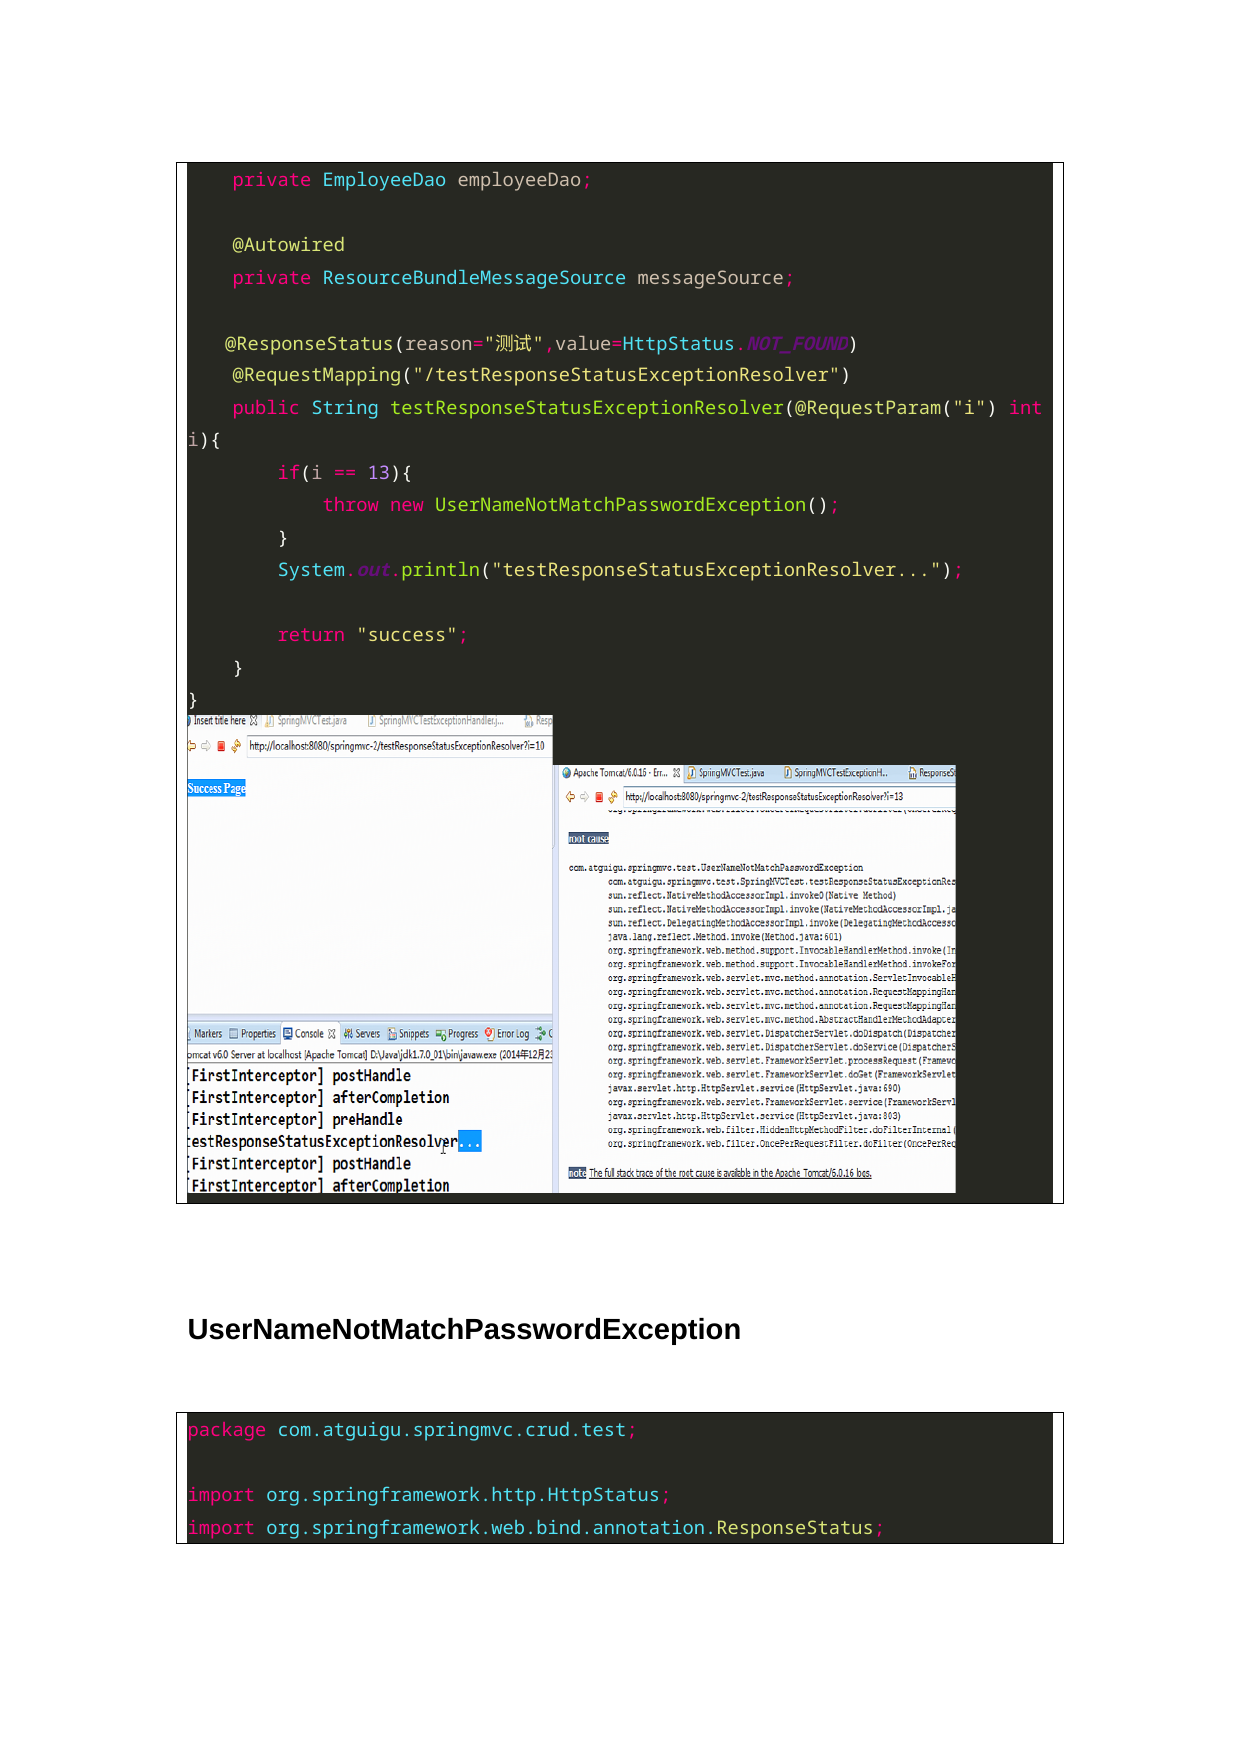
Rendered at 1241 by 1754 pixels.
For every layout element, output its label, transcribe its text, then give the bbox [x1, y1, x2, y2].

subtitle UserNameNotMatchPasswordException [187, 1296, 1053, 1361]
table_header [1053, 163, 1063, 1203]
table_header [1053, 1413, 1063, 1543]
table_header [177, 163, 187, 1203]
picture [187, 715, 956, 1193]
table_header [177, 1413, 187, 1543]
